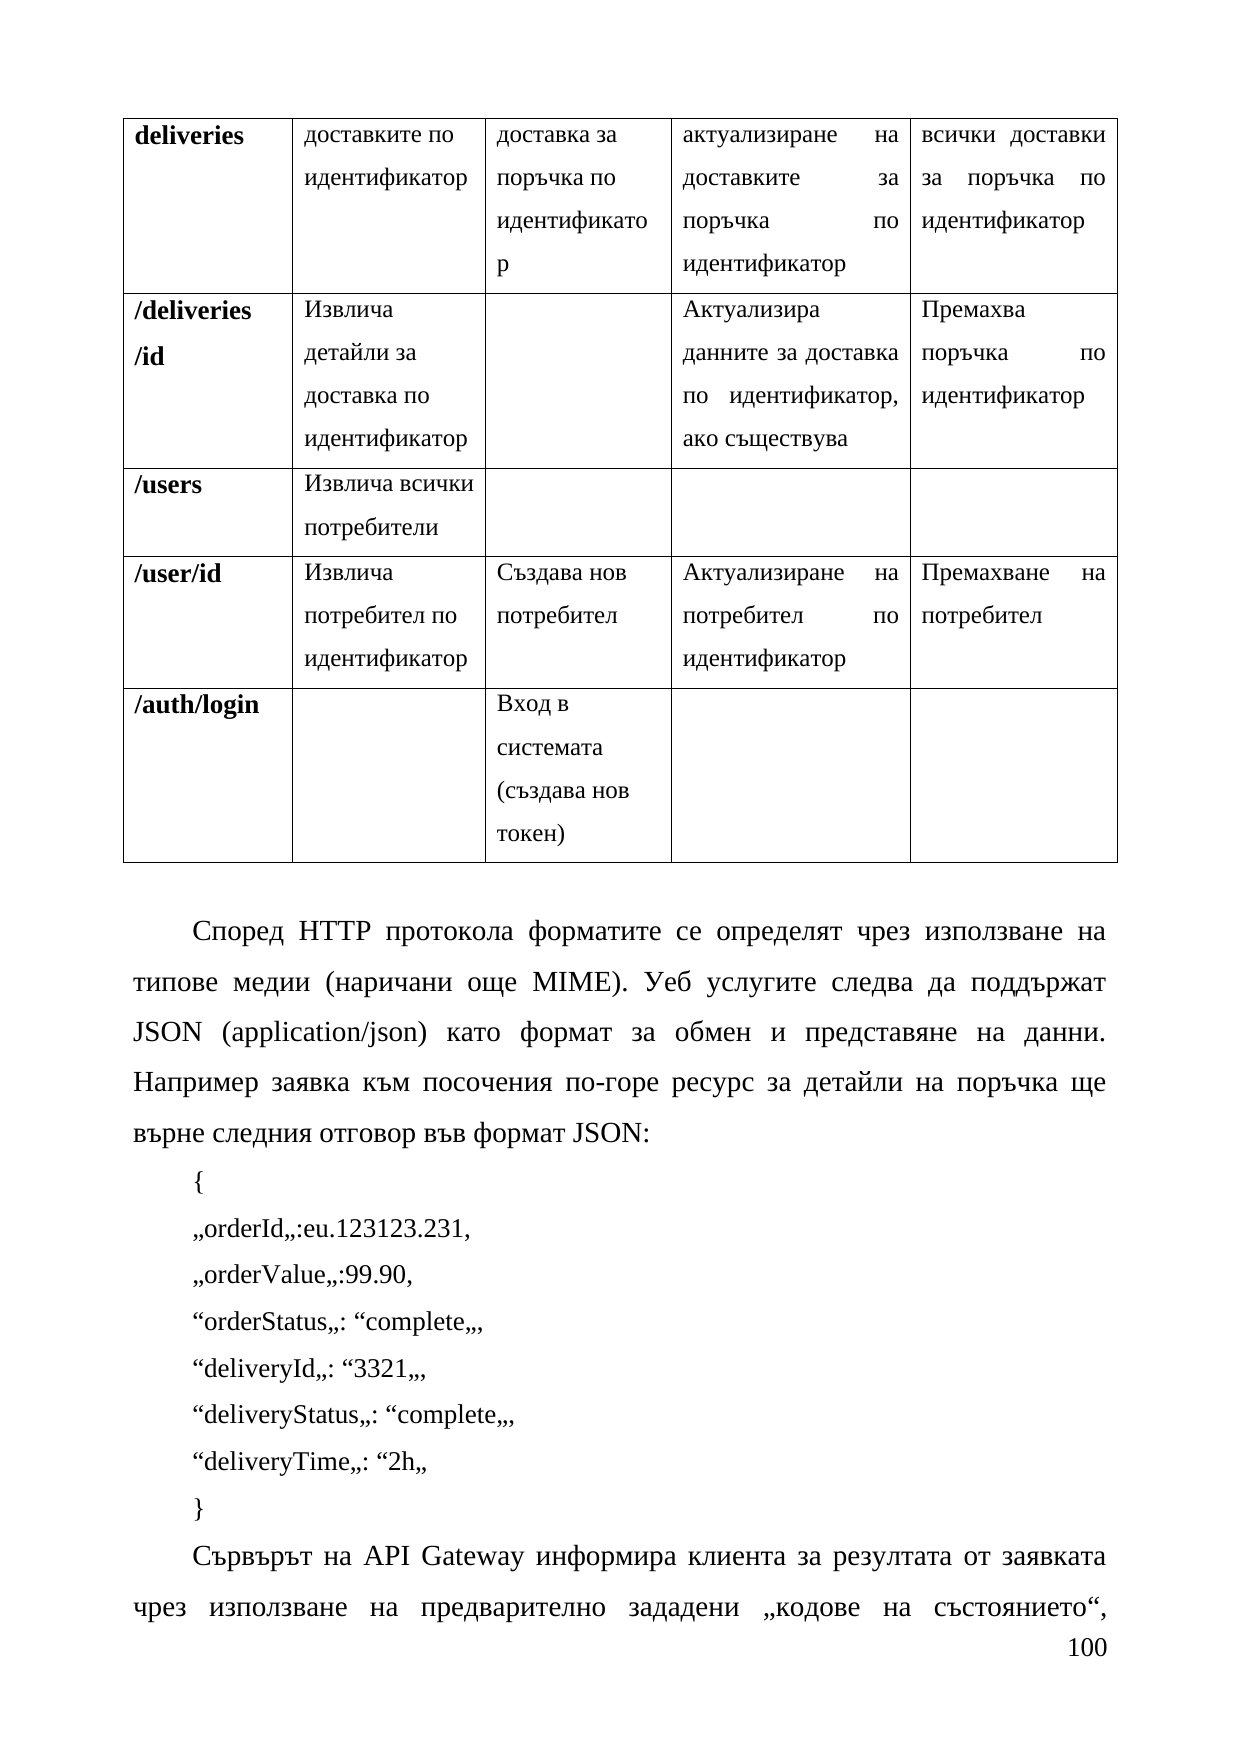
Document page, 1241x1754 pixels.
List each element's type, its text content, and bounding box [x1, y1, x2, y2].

text “deliveryId„: “3321„, [133, 1352, 1107, 1383]
table_cell Вход в системата (създава нов токен) [486, 689, 671, 862]
text { [133, 1165, 1107, 1196]
table_cell [486, 294, 671, 467]
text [133, 1538, 1107, 1622]
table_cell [486, 119, 671, 293]
text „orderId„:eu.123123.231, [133, 1212, 1107, 1243]
table_cell [911, 689, 1117, 862]
table_cell Премахва поръчка по идентификатор [911, 294, 1117, 467]
table_cell Актуализиране на потребител по идентификатор [672, 557, 910, 687]
table_cell [911, 469, 1117, 556]
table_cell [293, 119, 485, 293]
table_cell [486, 469, 671, 556]
table_cell Актуализира данните за доставка по идентификатор, ако съществува [672, 294, 910, 467]
text „orderValue„:99.90, [133, 1258, 1107, 1289]
table_cell /auth/login [124, 689, 292, 862]
table_cell /user/id [124, 557, 292, 687]
table_cell Извлича потребител по идентификатор [293, 557, 485, 687]
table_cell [911, 119, 1117, 293]
table_cell [672, 469, 910, 556]
table_cell Извлича всички потребители [293, 469, 485, 556]
text “deliveryStatus„: “complete„, [133, 1398, 1107, 1429]
table_cell Премахване на потребител [911, 557, 1117, 687]
table_cell Създава нов потребител [486, 557, 671, 687]
text Според HTTP протокола форматите се определят чрез използване на типове медии (наричани още MIME). Уеб услугите следва да поддържат JSON (application/json) като формат за обмен и представяне на данни. Например заявка към посочения по-горе ресурс за детайли на поръчкa ще върне следния отговор във формат JSON: [133, 913, 1107, 1148]
table_cell /deliveries /id [124, 294, 292, 467]
table_cell [672, 689, 910, 862]
text “deliveryTime„: “2h„ [133, 1445, 1107, 1476]
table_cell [124, 119, 292, 293]
text } [133, 1492, 1107, 1523]
text “orderStatus„: “complete„, [133, 1305, 1107, 1336]
table_cell [293, 689, 485, 862]
table_cell Извлича детайли за доставка по идентификатор [293, 294, 485, 467]
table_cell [672, 119, 910, 293]
table_cell /users [124, 469, 292, 556]
